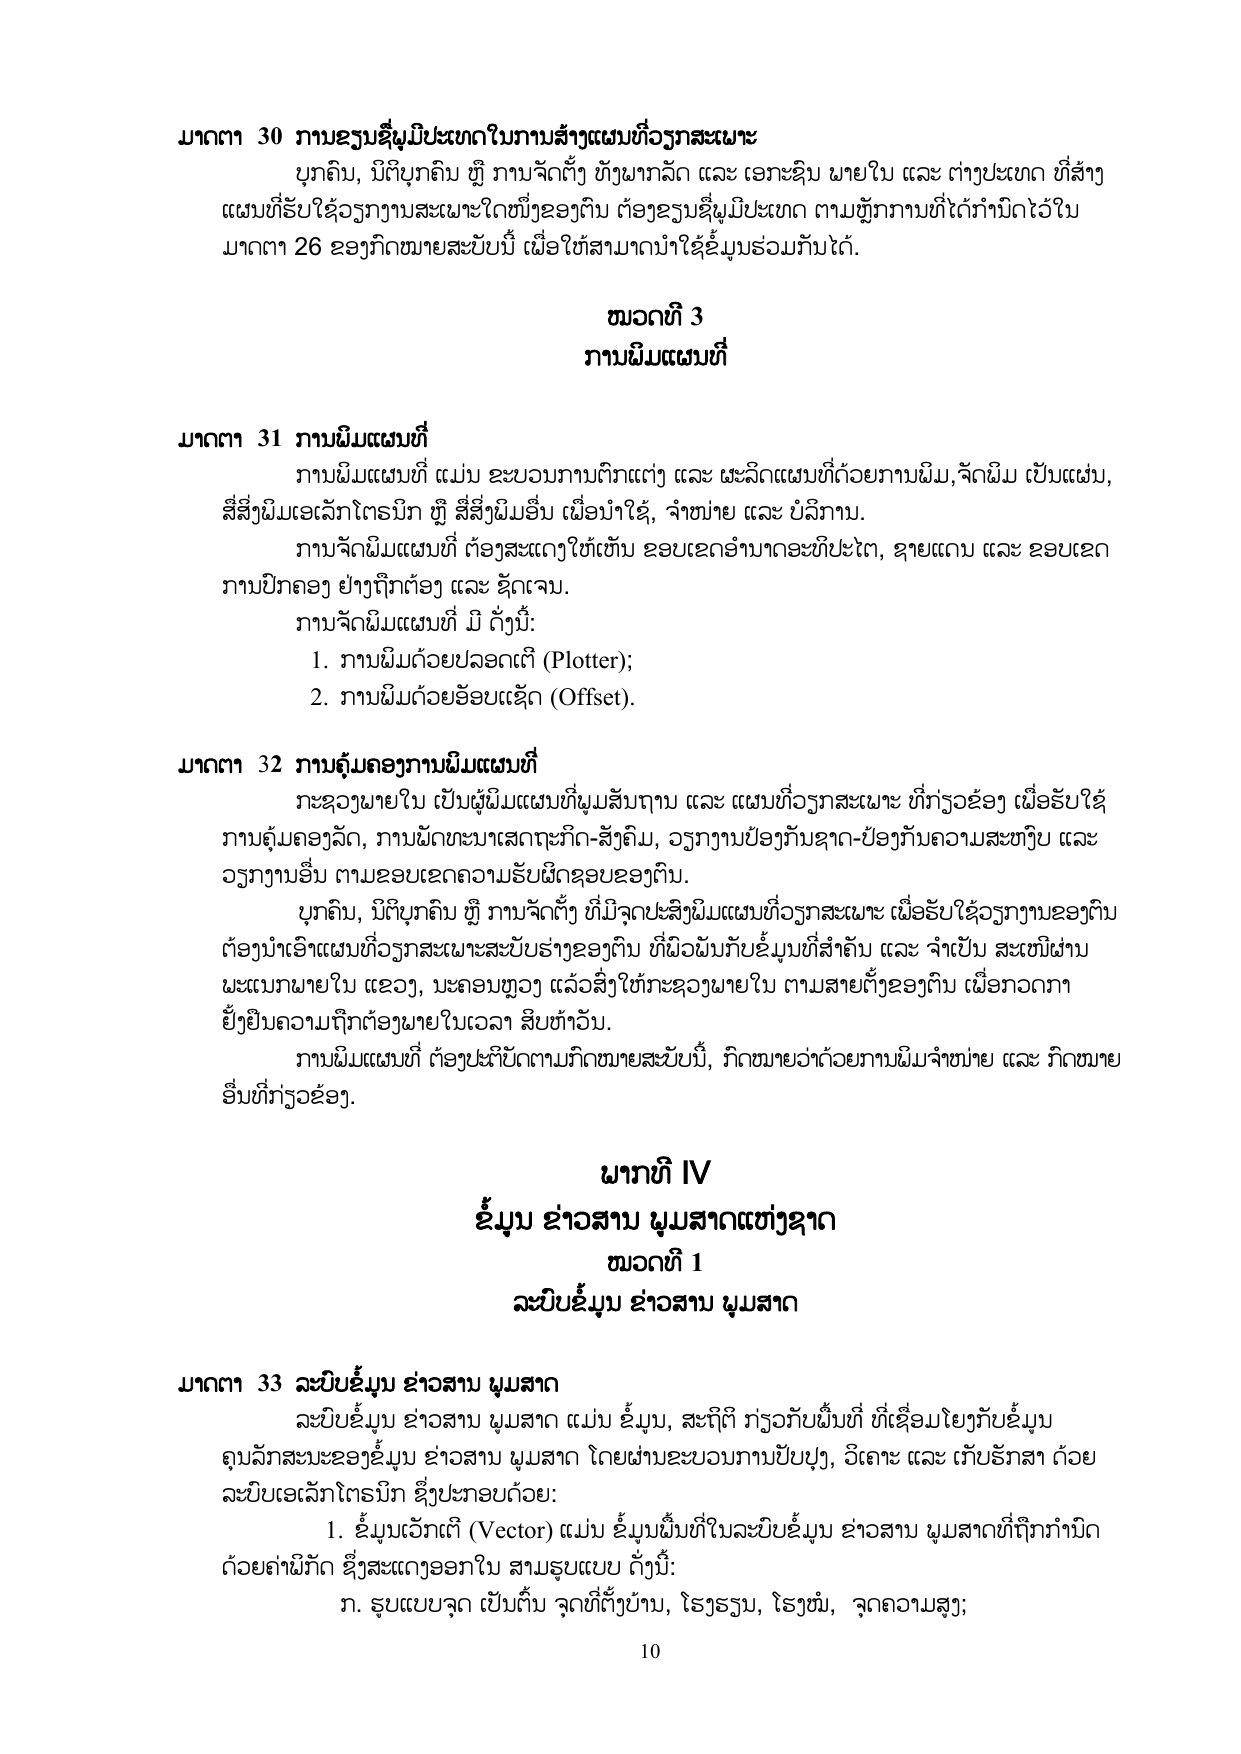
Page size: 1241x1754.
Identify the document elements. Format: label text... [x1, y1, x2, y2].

text ລະບົບຂໍ້ມູນ ຂ່າວສານ ພູມສາດ ແມ່ນ ຂໍ້ມູນ, ສະຖິຕິ ກ່ຽວກັບພື້ນທີ່ ທີ່ເຊື່ອມໂຍງກັບຂໍ້ມູນຄຸນລັກສະນະຂອງຂໍ້ມູນ ຂ່າວສານ ພູມສາດ ໂດຍຜ່ານຂະບວນການປັບປຸງ, ວິເຄາະ ແລະ ເກັບຮັກສາ ດ້ວຍລະບົບເອເລັກໂຕຣນິກ ຊຶ່ງປະກອບດ້ວຍ: [222, 1402, 1122, 1512]
subtitle ລະບົບຂໍ້ມູນ ຂ່າວສານ ພູມສາດ [189, 1282, 1122, 1322]
text ບຸກຄົນ, ນິຕິບຸກຄົນ ຫຼື ການຈັດຕັ້ງ ທັງພາກລັດ ແລະ ເອກະຊົນ ພາຍໃນ ແລະ ຕ່າງປະເທດ ທີ່ສ້າງແຜນທີ່ຮັບໃຊ້ວຽກງານສະເພາະໃດໜຶ່ງຂອງຕົນ ຕ້ອງຂຽນຊື່ພູມີປະເທດ ຕາມ​ຫຼັກການທີ່ໄດ້ກໍານົດໄວ້ໃນມາດຕາ 26 ຂອງກົດໝາຍສະບັບນີ້ ເພື່ອໃຫ້ສາມາດນໍາໃຊ້ຂໍ້ມູນຮ່ວມກັນໄດ້. [222, 155, 1122, 266]
subtitle ການພິມແຜນທີ່ [189, 336, 1122, 376]
subtitle ມາດຕາ 33 ລະບົບຂໍ້ມູນ ຂ່າວສານ ພູມສາດ [177, 1365, 1122, 1402]
text ກ. ຮູບແບບຈຸດ ເປັນຕົ້ນ ຈຸດທີ່ຕັ້ງບ້ານ, ໂຮງຮຽນ, ໂຮງໝໍ, ຈຸດຄວາມສູງ; [177, 1586, 1122, 1623]
text ການຈັດພິມແຜນທີ່ ​ມີ ​ດັ່ງນີ້: [222, 605, 1122, 642]
list ຂໍ້ມູນເວັກເຕີ (Vector) ແມ່ນ ຂໍ້ມູນພື້ນທີ່ໃນລະບົບຂໍ້ມູນ ຂ່າວສານ ພູມສາດທີ່ຖືກກໍານົດດ້ວຍຄ່າພິກັດ ຊຶ່ງສະແດງອອກໃນ ສາມຮູບແບບ ດັ່ງນີ້: [222, 1512, 1122, 1586]
list ການ​ພິມ​ດ້ວຍອັອບເເຊັດ (Offset). [222, 678, 1122, 715]
subtitle ພາກທີ iv [189, 1150, 1122, 1196]
subtitle ໝວດທີ 3 [189, 296, 1122, 336]
text ການຈັດພິມແຜນທີ່ ຕ້ອງສະແດງໃຫ້ເຫັນ ຂອບເຂດອໍານາດອະທິປະໄຕ, ຊາຍແດນ ແລະ ຂອບເຂດການປົກຄອງ ຢ່າງຖືກຕ້ອງ ແລະ ຊັດເຈນ. [222, 531, 1122, 605]
list ການພິມແຜນທີ່ ຕ້ອງປະຕິບັດຕາມກົດໝາຍສະບັບນີ້, ກົດໝາຍວ່າດ້ວຍການພິມຈໍາໜ່າຍ ແລະ ກົດໝາຍອື່ນທີ່ກ່ຽວຂ້ອງ. [222, 1041, 1122, 1115]
text ກະຊວງພາຍໃນ ເປັນຜູ້ພິມແຜນທີ່ພູມສັນຖານ ແລະ ແຜນທີ່ວຽກ​ສະ​ເພາະ ທີ່ກ່ຽວຂ້ອງ ເພື່ອຮັບໃຊ້ການຄຸ້ມຄອງລັດ, ການພັດທະນາເສດຖະກິດ-ສັງຄົມ, ວຽກງານປ້ອງກັນຊາດ-ປ້ອງກັນຄວາມສະຫງົບ ແລະ ວຽກງານອື່ນ ຕາມຂອບເຂດຄວາມຮັບຜິດຊອບຂອງຕົນ. [222, 783, 1122, 894]
subtitle ມາດຕາ 32 ການຄຸ້ມຄອງການພິມແຜນທີ່ [177, 746, 1122, 783]
subtitle ມາດຕາ 31 ການພິມແຜນທີ່ [177, 420, 1122, 457]
subtitle ຂໍ້ມູນ ຂ່າວສານ ພູມສາດແຫ່ງຊາດ [189, 1196, 1122, 1242]
list ການ​ພິມ​ດ້ວຍປລອດເຕີ (Plotter); [222, 642, 1122, 678]
text ການ​​ພິມແຜນທີ່ ແມ່ນ ຂະບວນການຕົກແຕ່ງ ແລະ ຜະລິດແຜນທີ່ດ້ວຍການພິມ,ຈັດພິມ ເປັນແຜ່ນ, ສື່ສິ່ງພິມເອເລັກໂຕຣນິກ ຫຼື ສື່ສິ່ງພິມອື່ນ ເພື່ອນໍາໃຊ້, ຈໍາໜ່າຍ ແລະ ບໍລິການ. [222, 457, 1122, 531]
subtitle ໝວດທີ 1 [189, 1242, 1122, 1282]
list ບຸກຄົນ, ນິຕິບຸກຄົນ ຫຼື ການຈັດຕັ້ງ ທີ່ມີຈຸດປະສົງພິມແຜນທີ່​ວຽກ​ສະ​ເພາະ ເພື່ອຮັບໃຊ້ວຽກງານຂອງຕົນ ຕ້ອງນໍາເອົາແຜນທີ່ວຽກສະເພາະສະບັບຮ່າງຂອງຕົນ ທີ່ພົວພັນກັບຂໍ້ມູນທີ່ສໍາຄັນ ແລະ ຈໍາເປັນ ສະເໜີຜ່ານພະແນກພາຍໃນ ແຂວງ, ນະຄອນຫຼວງ ແລ້ວສົ່ງໃຫ້ກະຊວງພາຍໃນ ຕາມສາຍຕັ້ງຂອງຕົນ ເພື່ອກວດກາຢັ້ງຢືນຄວາມຖືກຕ້ອງພາຍໃນເວລາ ສິບຫ້າວັນ. [222, 894, 1122, 1041]
subtitle ມາດຕາ 30 ການຂຽນຊື່ພູມີປະເທດໃນການສ້າງແຜນທີ່ວຽກສະເພາະ [177, 118, 1122, 155]
